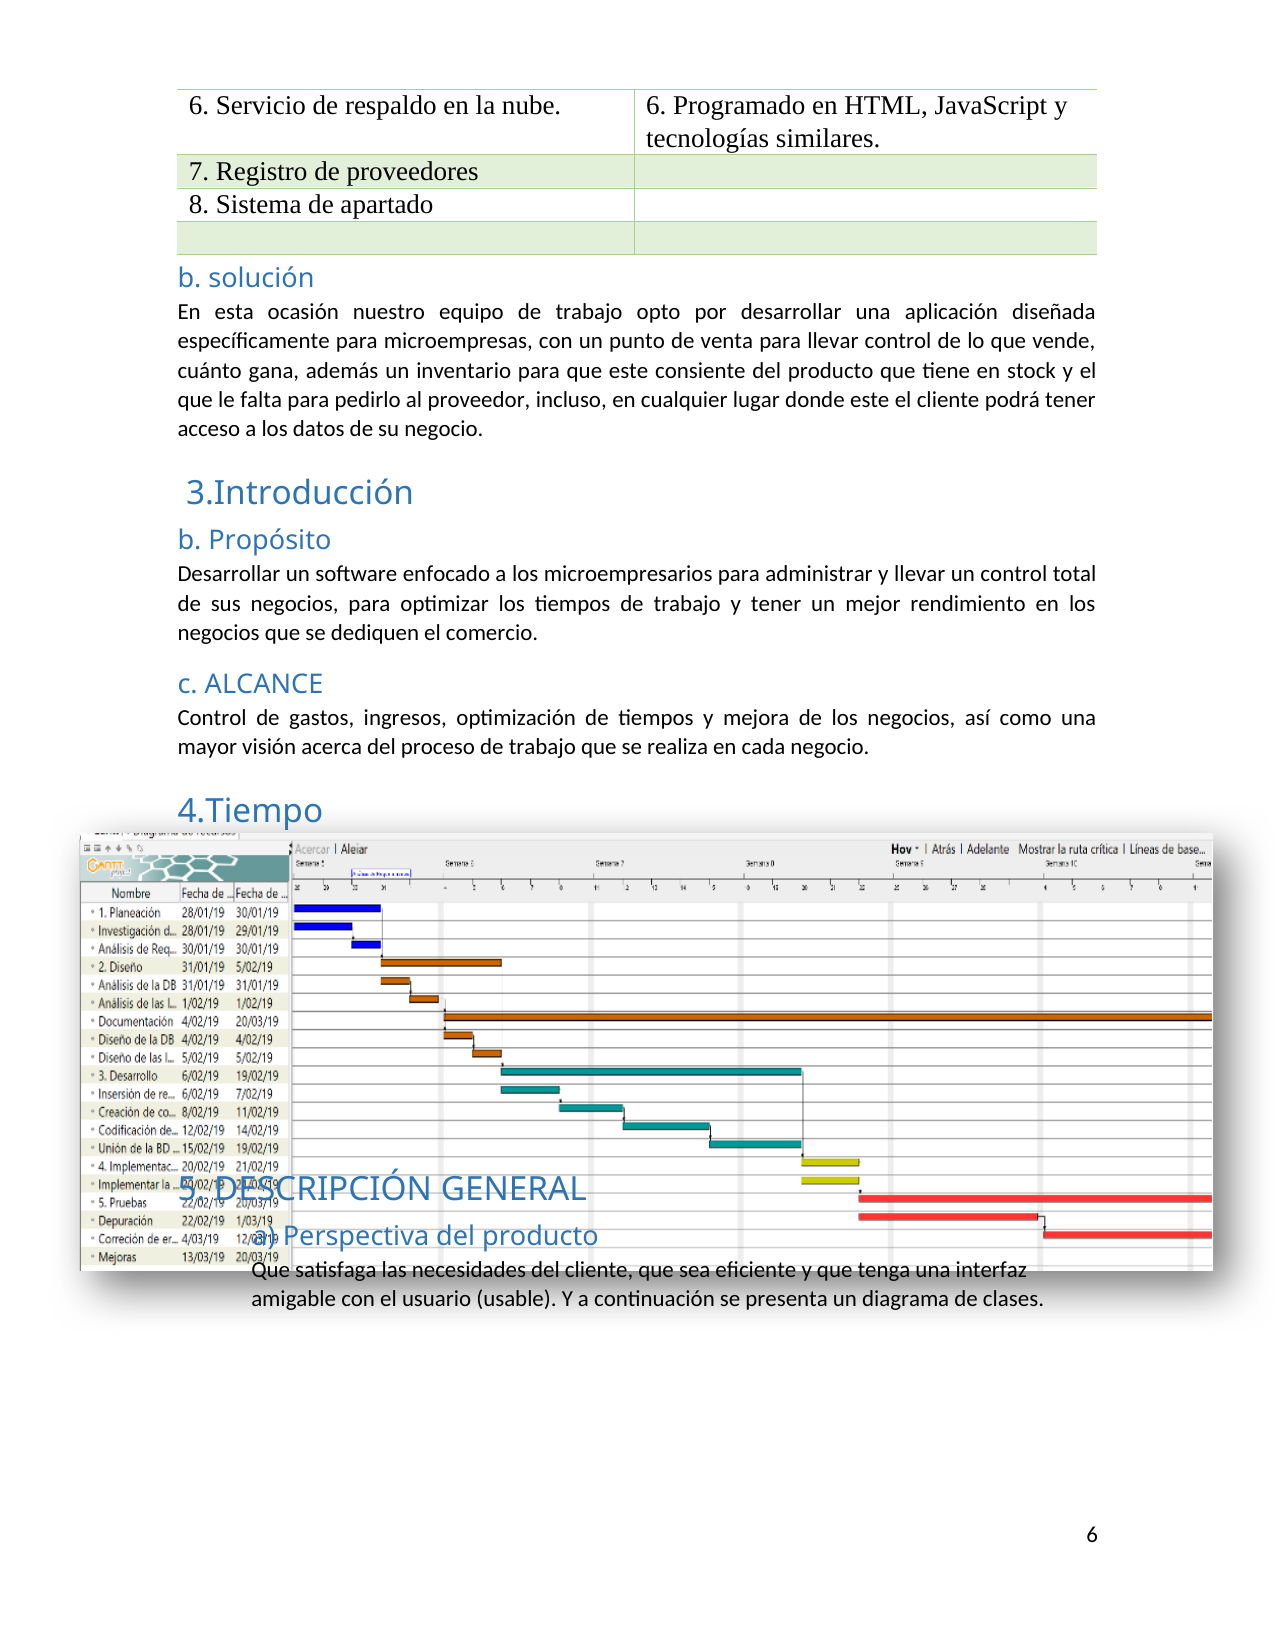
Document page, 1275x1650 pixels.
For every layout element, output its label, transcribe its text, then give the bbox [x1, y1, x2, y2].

subtitle c. ALCANCE [177, 664, 1098, 701]
table_cell [635, 189, 1097, 221]
text Que satisfaga las necesidades del cliente, que sea eficiente y que tenga una interfaz amigable con el usuario (usable). Y a continuación se presenta un diagrama de clases. [251, 1255, 1098, 1313]
subtitle b. solución [177, 258, 1098, 295]
subtitle 5. DESCRIPCIÓN GENERAL [177, 1165, 1098, 1210]
table_cell 7. Registro de proveedores [177, 155, 634, 187]
table_cell 6. Programado en HTML, JavaScript y tecnologías similares. [635, 90, 1097, 154]
table_cell [635, 155, 1097, 187]
table_cell [177, 222, 634, 254]
subtitle 3.Introducción [177, 469, 1098, 514]
text En esta ocasión nuestro equipo de trabajo opto por desarrollar una aplicación diseñada específicamente para microempresas, con un punto de venta para llevar control de lo que vende, cuánto gana, además un inventario para que este consiente del producto que tiene en stock y el que le falta para pedirlo al proveedor, incluso, en cualquier lugar donde este el cliente podrá tener acceso a los datos de su negocio. [177, 297, 1098, 443]
table_cell 6. Servicio de respaldo en la nube. [177, 90, 634, 154]
picture [79, 833, 1214, 1271]
table_cell [635, 222, 1097, 254]
subtitle b. Propósito [177, 521, 1098, 558]
table_cell 8. Sistema de apartado [177, 189, 634, 221]
subtitle a) Perspectiva del producto [177, 1217, 1098, 1253]
text Desarrollar un software enfocado a los microempresarios para administrar y llevar un control total de sus negocios, para optimizar los tiempos de trabajo y tener un mejor rendimiento en los negocios que se dediquen el comercio. [177, 559, 1098, 646]
subtitle 4.Tiempo [177, 787, 1098, 832]
text Control de gastos, ingresos, optimización de tiempos y mejora de los negocios, así como una mayor visión acerca del proceso de trabajo que se realiza en cada negocio. [177, 703, 1098, 760]
